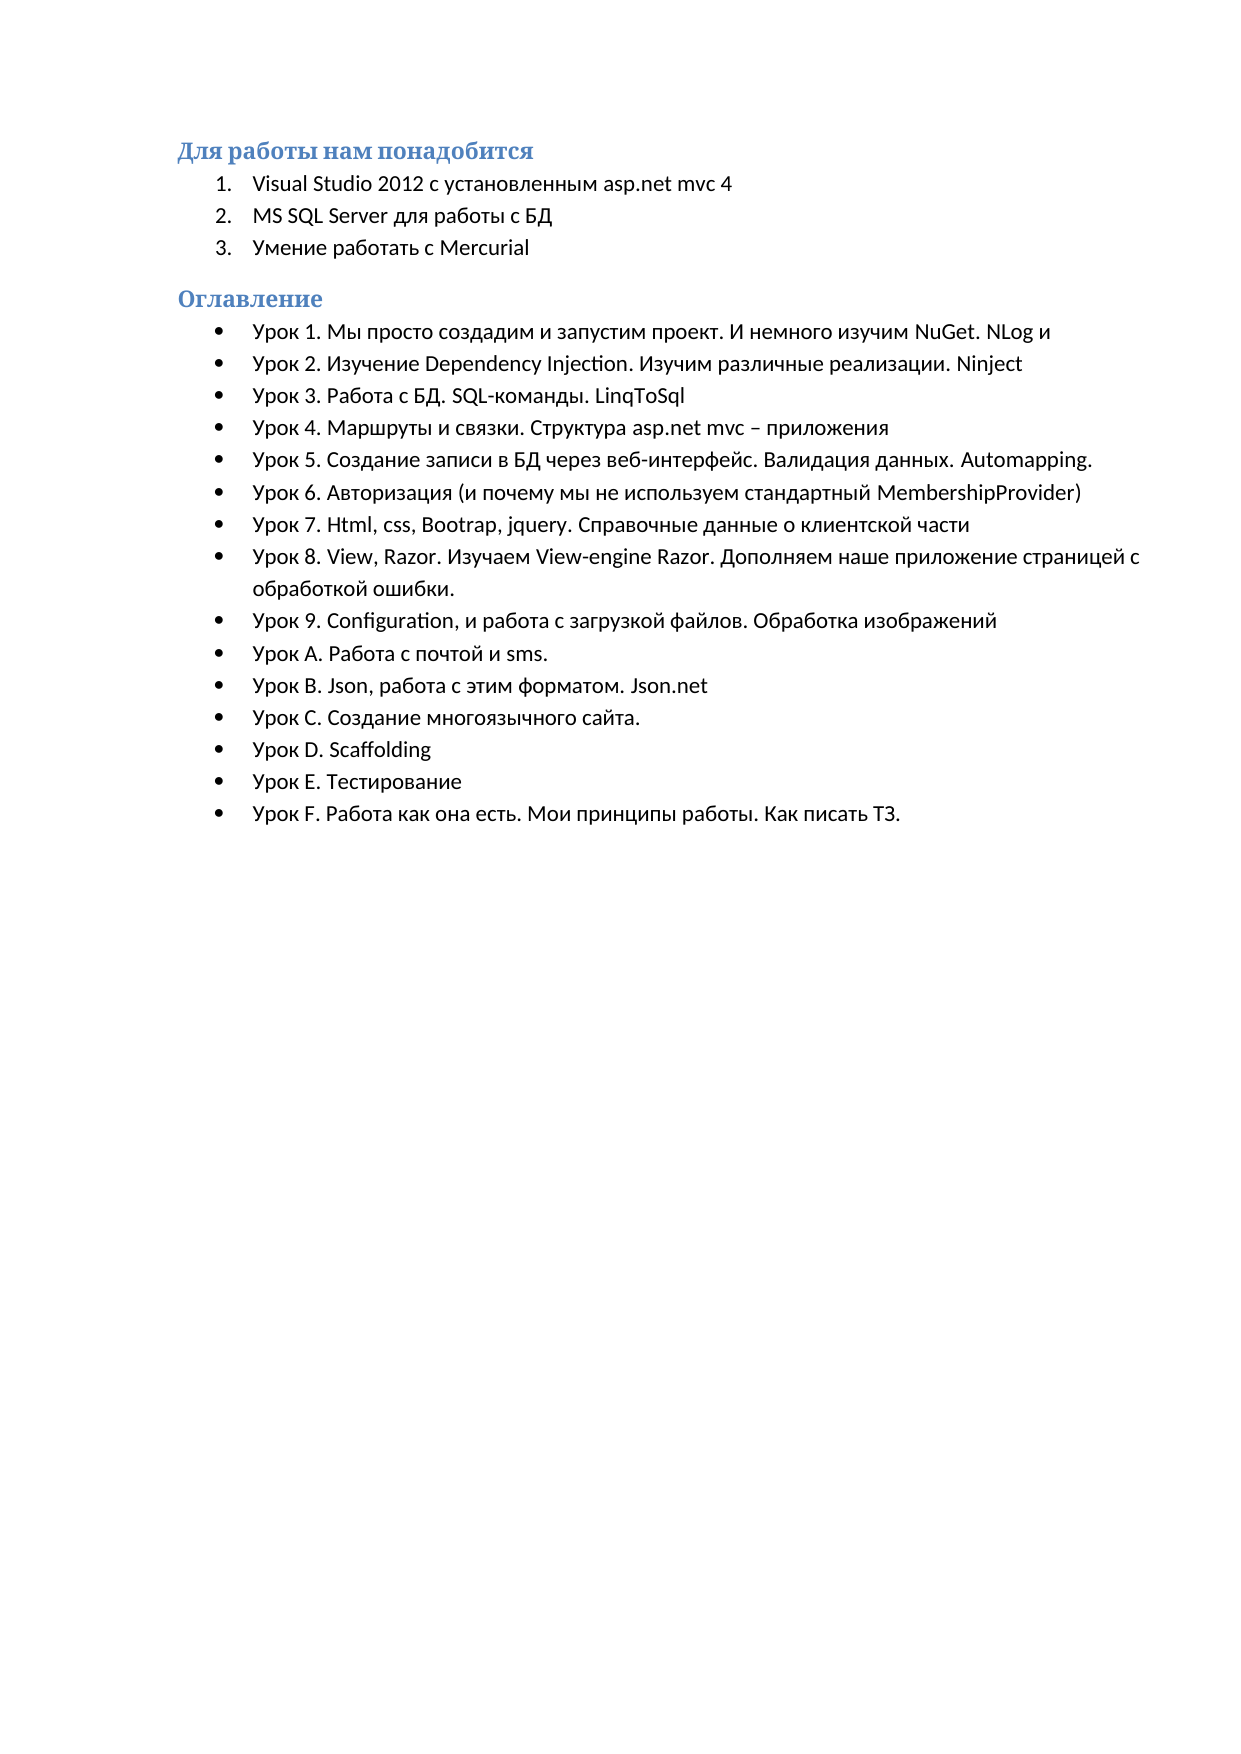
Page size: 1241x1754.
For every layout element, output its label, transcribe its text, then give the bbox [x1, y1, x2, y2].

list Урок E. Тестирование [215, 767, 1152, 795]
list Урок 1. Мы просто создадим и запустим проект. И немного изучим NuGet. NLog и [215, 317, 1152, 345]
list Урок 3. Работа с БД. SQL-команды. LinqToSql [215, 381, 1152, 409]
list Урок A. Работа с почтой и sms. [215, 639, 1152, 667]
list Visual Studio 2012 c установленным asp.net mvc 4 [215, 169, 1152, 197]
list Урок 5. Создание записи в БД через веб-интерфейс. Валидация данных. Automapping. [215, 446, 1152, 473]
list Умение работать с Mercurial [215, 233, 1152, 262]
list Урок С. Создание многоязычного сайта. [215, 703, 1152, 731]
list MS SQL Server для работы с БД [215, 201, 1152, 229]
list Урок 8. View, Razor. Изучаем View-engine Razor. Дополняем наше приложение страницей с обработкой ошибки. [215, 542, 1152, 602]
list Урок 6. Авторизация (и почему мы не используем стандартный MembershipProvider) [215, 478, 1152, 506]
list Урок 9. Configuration, и работа с загрузкой файлов. Обработка изображений [215, 606, 1152, 634]
list Урок 2. Изучение Dependency Injection. Изучим различные реализации. Ninject [215, 349, 1152, 377]
list Урок D. Scaffolding [215, 735, 1152, 763]
subtitle Для работы нам понадобится [177, 139, 1152, 165]
list Урок 7. Html, css, Bootrap, jquery. Справочные данные о клиентской части [215, 510, 1152, 538]
list Урок F. Работа как она есть. Мои принципы работы. Как писать ТЗ. [215, 799, 1152, 828]
list Урок B. Json, работа с этим форматом. Json.net [215, 671, 1152, 699]
subtitle Оглавление [177, 287, 1152, 313]
list Урок 4. Маршруты и связки. Структура asp.net mvc – приложения [215, 413, 1152, 441]
